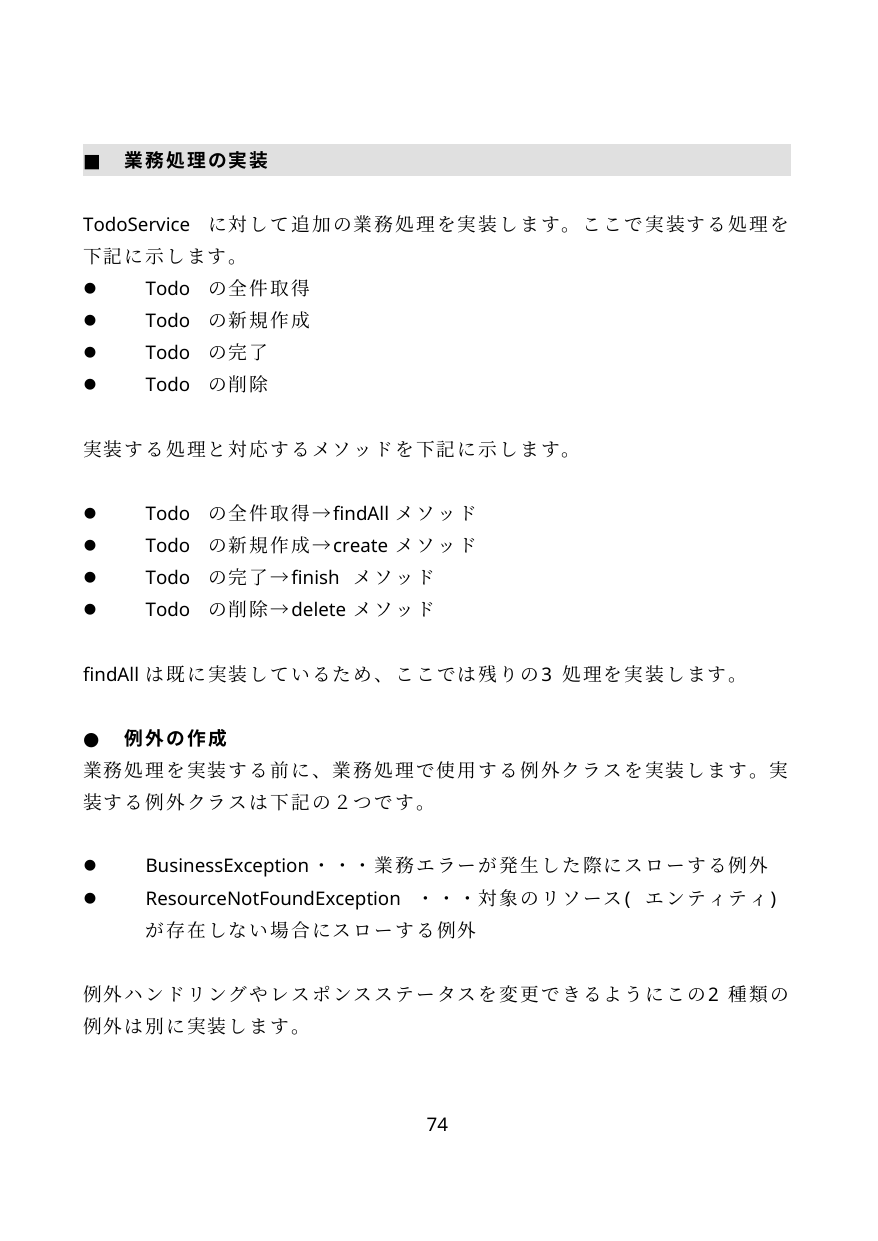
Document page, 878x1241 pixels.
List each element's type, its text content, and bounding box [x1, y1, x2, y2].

list Todoの完了→finishメソッド [83, 561, 791, 593]
text 実装する処理と対応するメソッドを下記に示します。 [83, 432, 791, 464]
list Todoの新規作成→createメソッド [83, 529, 791, 561]
list Todoの削除→deleteメソッド [83, 593, 791, 625]
list Todoの削除 [83, 368, 791, 400]
list Todoの全件取得→findAllメソッド [83, 497, 791, 529]
list Todoの新規作成 [83, 304, 791, 336]
text findAllは既に実装しているため、ここでは残りの3処理を実装します。 [83, 657, 791, 689]
list Todoの全件取得 [83, 272, 791, 304]
list ResourceNotFoundException・・・対象のリソース(エンティティ)が存在しない場合にスローする例外 [83, 882, 791, 946]
subtitle 例外の作成 [83, 721, 791, 753]
list BusinessException・・・業務エラーが発生した際にスローする例外 [83, 849, 791, 882]
subtitle 業務処理の実装 [83, 144, 791, 176]
text TodoServiceに対して追加の業務処理を実装します。ここで実装する処理を下記に示します。 [83, 208, 791, 272]
text 例外ハンドリングやレスポンスステータスを変更できるようにこの2種類の例外は別に実装します。 [83, 978, 791, 1042]
text 業務処理を実装する前に、業務処理で使用する例外クラスを実装します。実装する例外クラスは下記の２つです。 [83, 753, 791, 817]
list Todoの完了 [83, 336, 791, 368]
